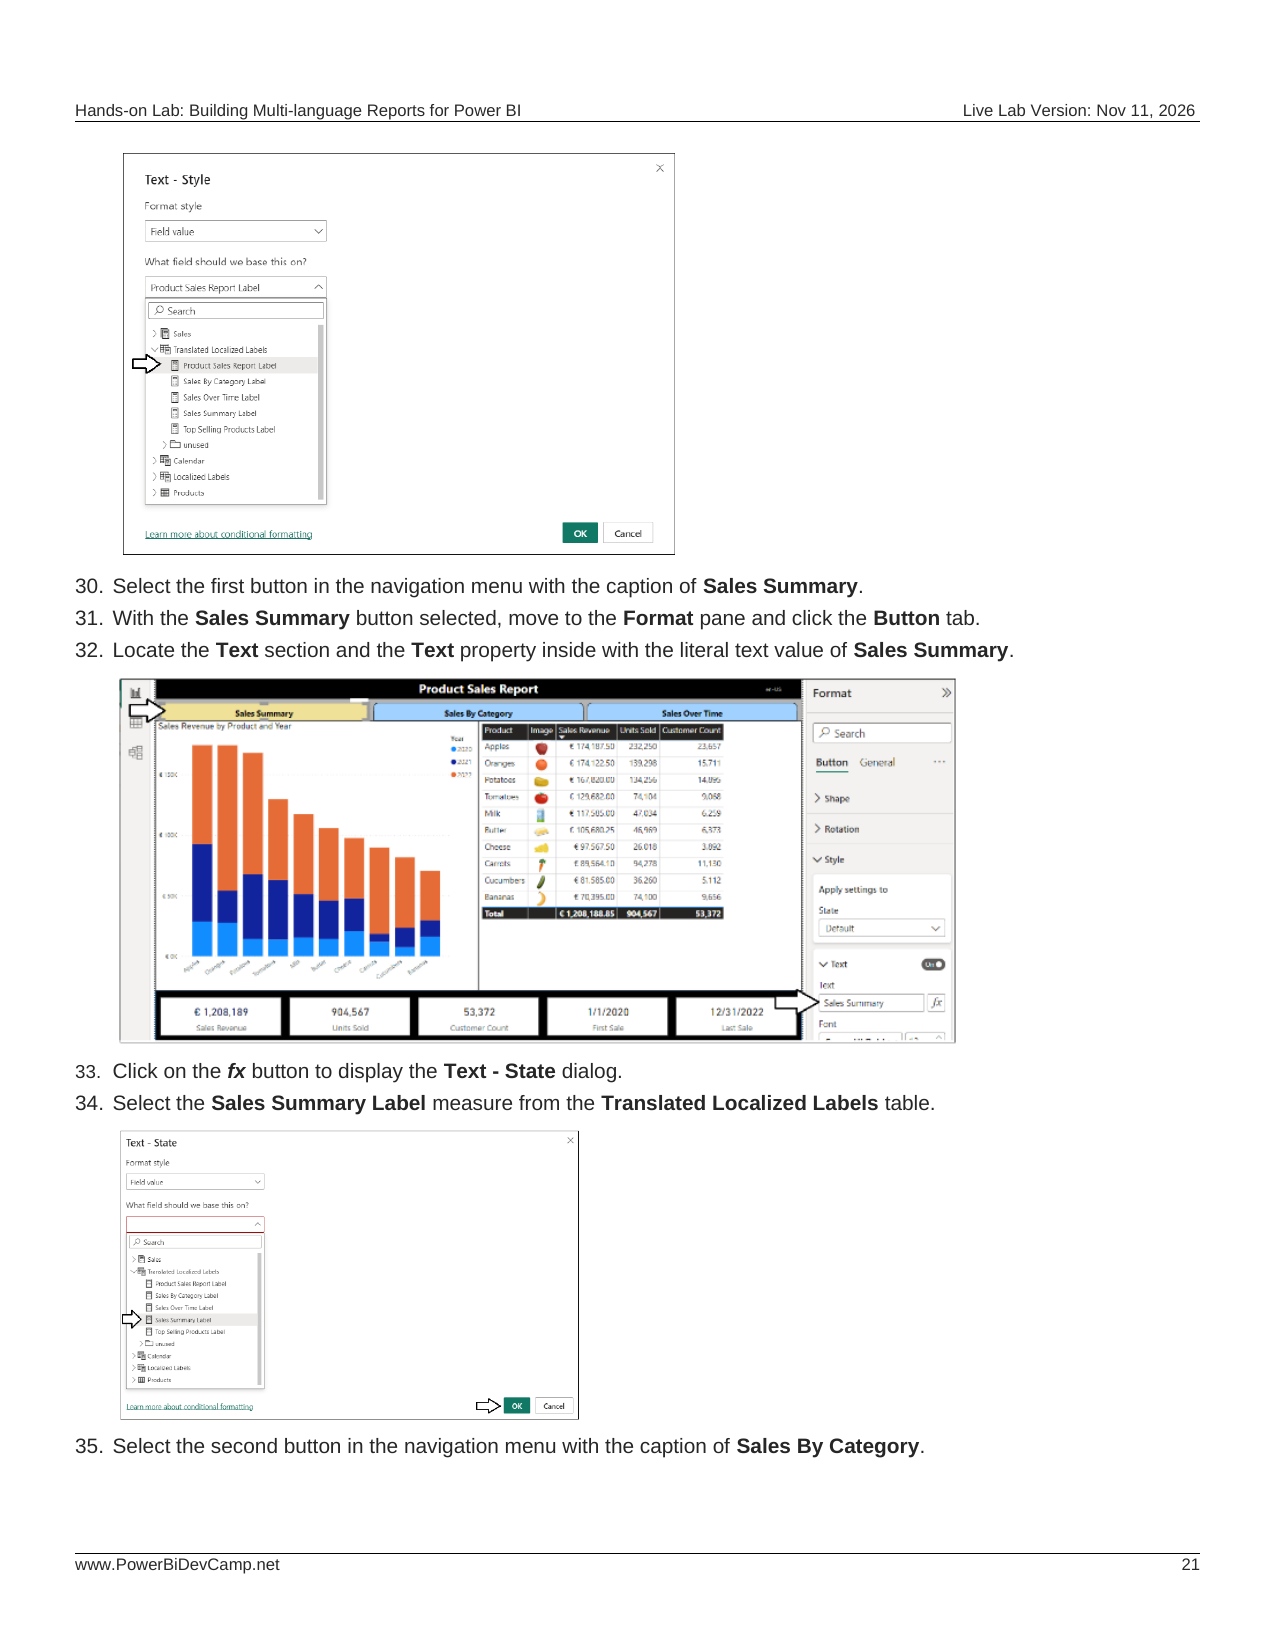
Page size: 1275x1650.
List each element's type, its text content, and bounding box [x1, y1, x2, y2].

text Locate the Text section and the Text property inside with the literal text value of Sales Summary. [75, 638, 1200, 662]
picture [117, 1127, 584, 1422]
text Select the first button in the navigation menu with the caption of Sales Summary. [75, 574, 1200, 598]
text Select the second button in the navigation menu with the caption of Sales By Category. [75, 1434, 1200, 1458]
picture [117, 674, 958, 1047]
text Click on the fx button to display the Text - State dialog. [75, 1059, 1200, 1083]
picture [117, 146, 680, 562]
text Select the Sales Summary Label measure from the Translated Localized Labels table. [75, 1091, 1200, 1115]
text With the Sales Summary button selected, move to the Format pane and click the Button tab. [75, 606, 1200, 630]
